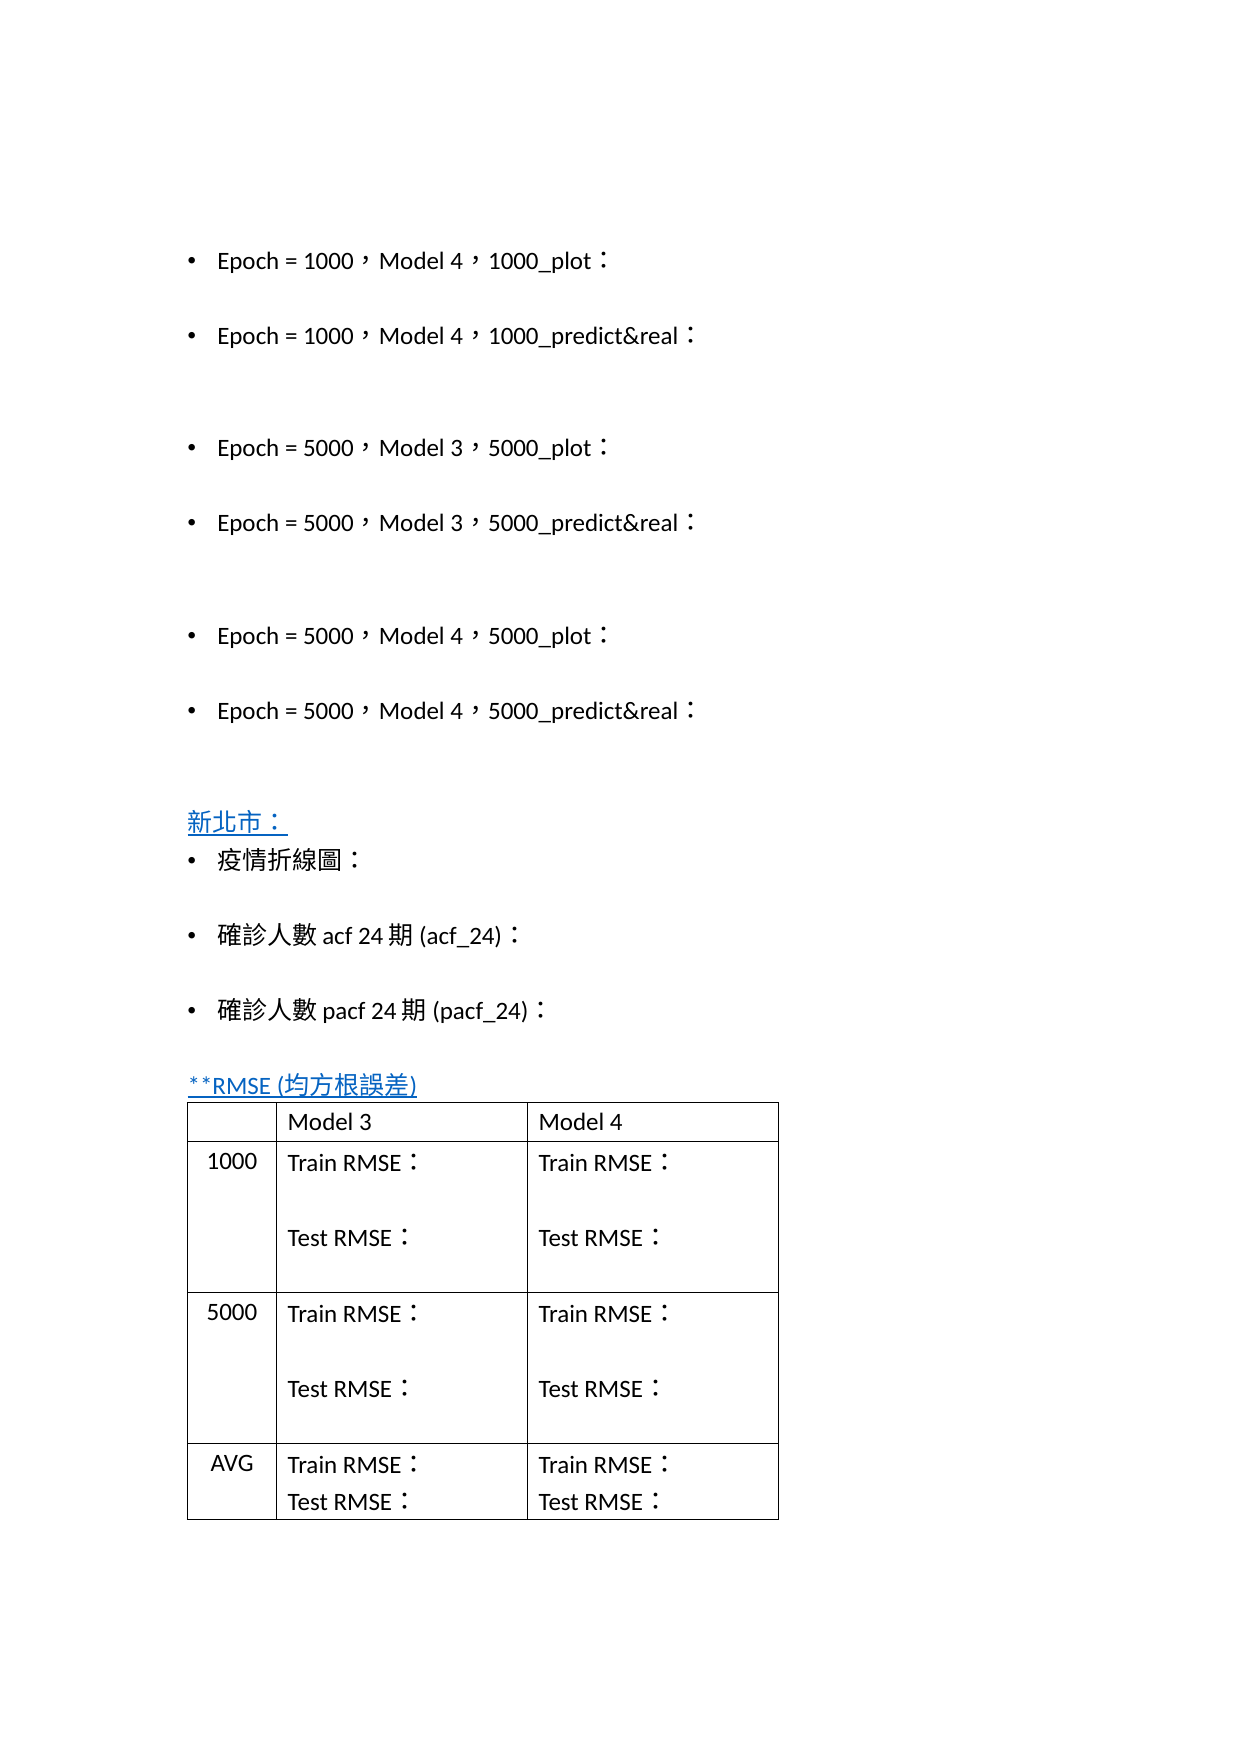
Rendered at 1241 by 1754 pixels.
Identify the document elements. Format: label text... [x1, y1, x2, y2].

list Epoch = 5000，Model 3，5000_predict&real： [187, 502, 1053, 539]
table_header [188, 1103, 276, 1141]
list 確診人數acf 24期 (acf_24)： [187, 914, 1053, 952]
table_cell Train RMSE： Test RMSE： [528, 1444, 778, 1519]
table_cell Train RMSE： Test RMSE： [277, 1142, 527, 1292]
table_cell 5000 [188, 1293, 276, 1443]
table_header Model 4 [528, 1103, 778, 1141]
text 新北市： [187, 802, 1053, 839]
text **RMSE (均方根誤差) [187, 1064, 1053, 1102]
table_cell Train RMSE： Test RMSE： [277, 1444, 527, 1519]
table_header Model 3 [277, 1103, 527, 1141]
table_cell Train RMSE： Test RMSE： [528, 1293, 778, 1443]
table_cell Train RMSE： Test RMSE： [528, 1142, 778, 1292]
list Epoch = 1000，Model 4，1000_predict&real： [187, 314, 1053, 352]
table_cell Train RMSE： Test RMSE： [277, 1293, 527, 1443]
list Epoch = 1000，Model 4，1000_plot： [187, 239, 1053, 277]
table_cell AVG [188, 1444, 276, 1519]
list Epoch = 5000，Model 4，5000_predict&real： [187, 689, 1053, 727]
table_cell 1000 [188, 1142, 276, 1292]
list 確診人數pacf 24期 (pacf_24)： [187, 989, 1053, 1027]
list 疫情折線圖： [187, 839, 1053, 877]
list Epoch = 5000，Model 3，5000_plot： [187, 427, 1053, 464]
list Epoch = 5000，Model 4，5000_plot： [187, 614, 1053, 652]
